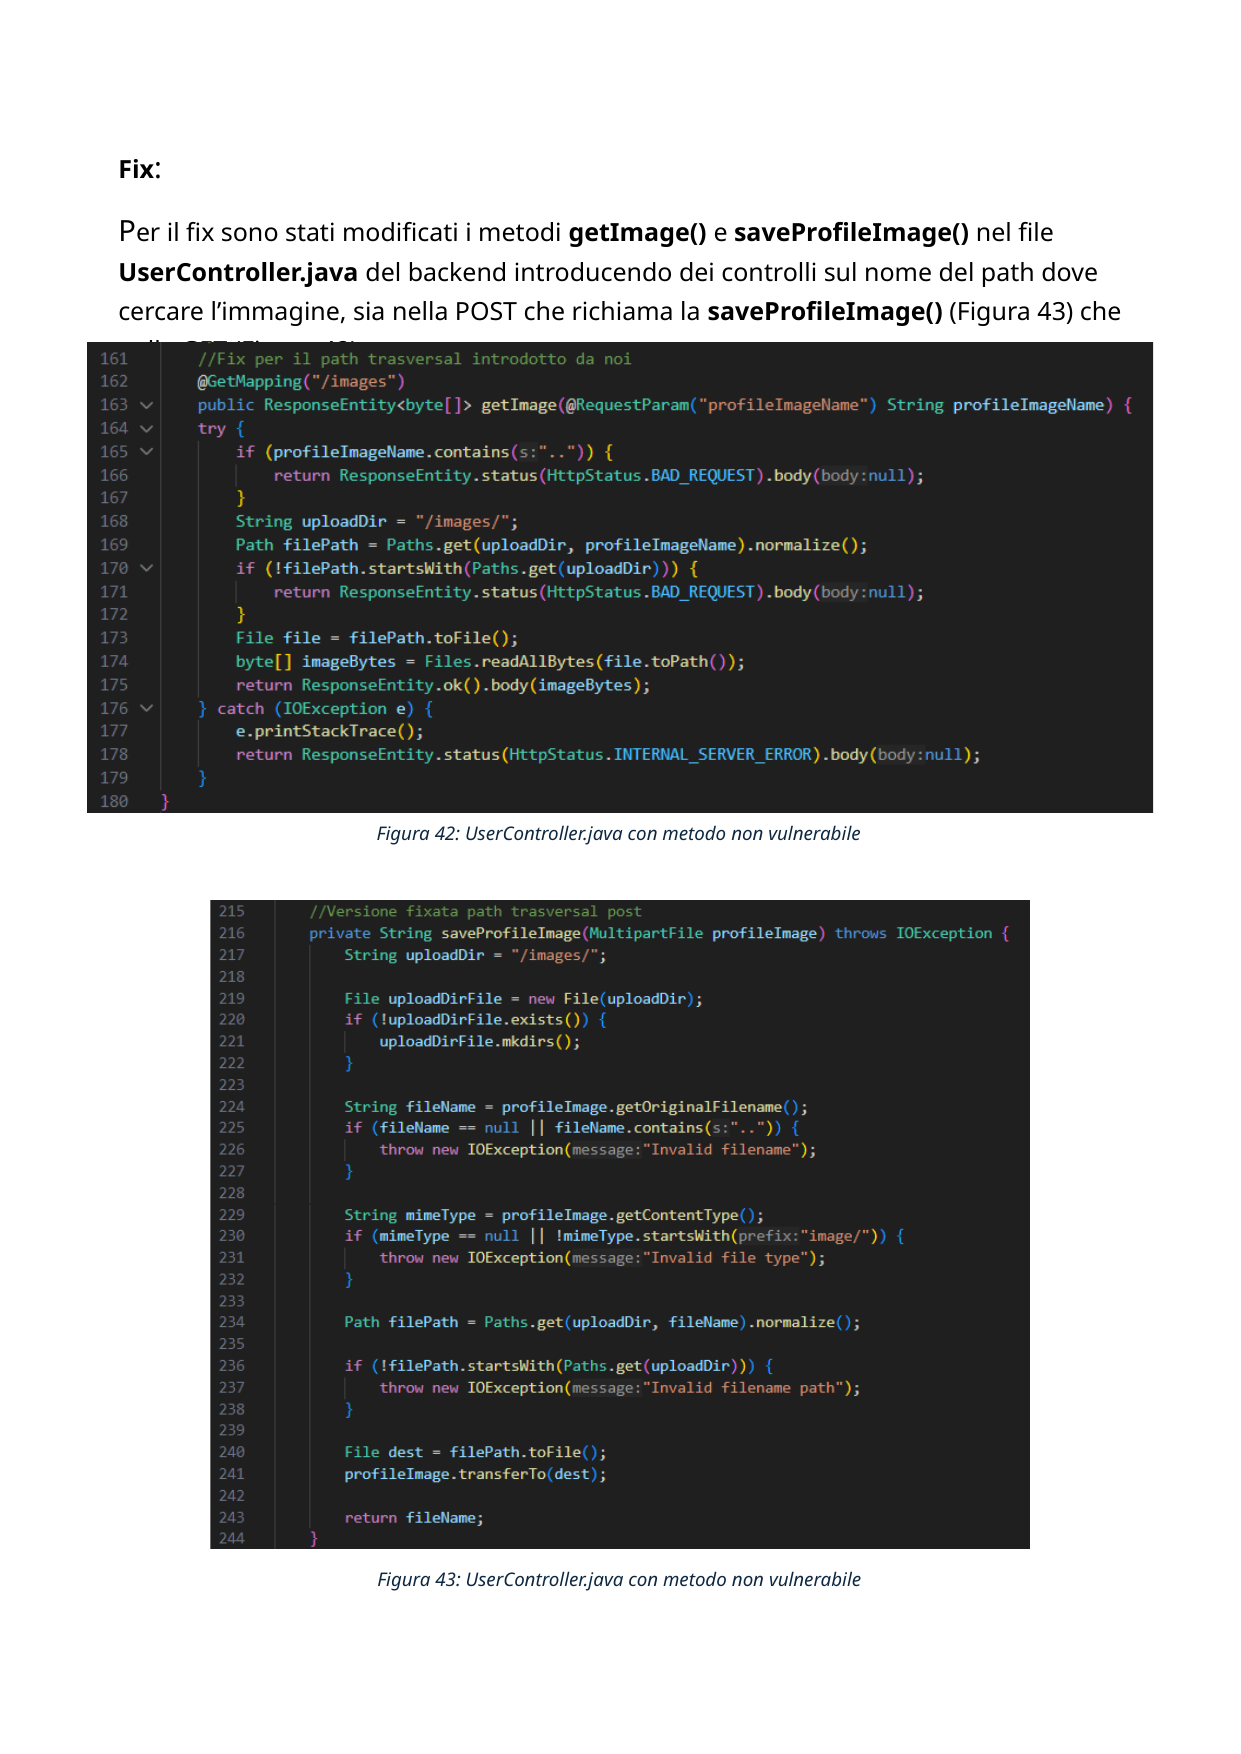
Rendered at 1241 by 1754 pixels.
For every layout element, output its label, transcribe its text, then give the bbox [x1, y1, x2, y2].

text Fix: [118, 148, 1122, 187]
picture [210, 900, 1030, 1549]
picture [87, 342, 1154, 813]
text Per il fix sono stati modificati i metodi getImage() e saveProfileImage() nel file UserController.java del backend introducendo dei controlli sul nome del path dove cercare l’immagine, sia nella POST che richiama la saveProfileImage() (Figura 43) che nella GET (Figura 42). [118, 210, 1122, 342]
